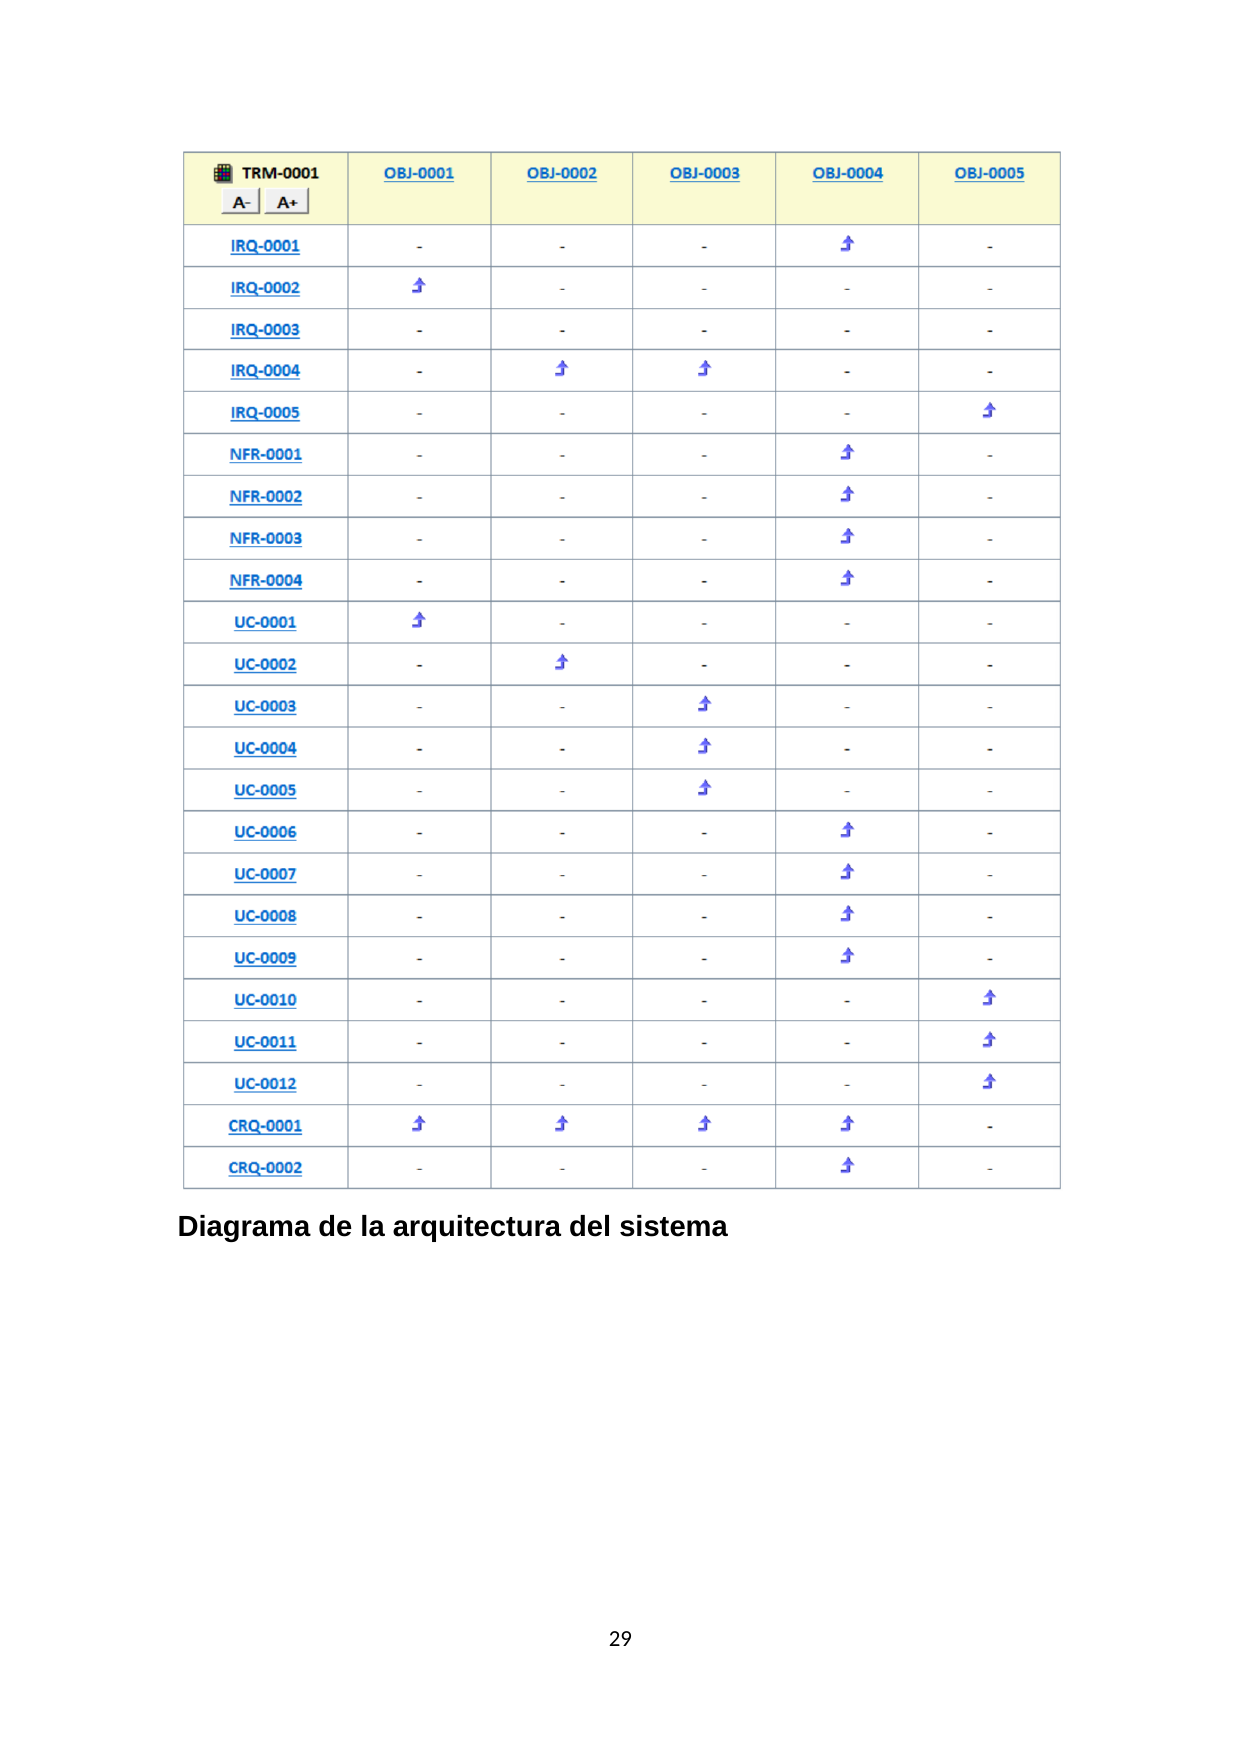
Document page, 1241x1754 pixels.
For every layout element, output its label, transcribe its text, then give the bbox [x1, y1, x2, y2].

picture [177, 147, 1063, 1191]
text Diagrama de la arquitectura del sistema [177, 1209, 1063, 1243]
